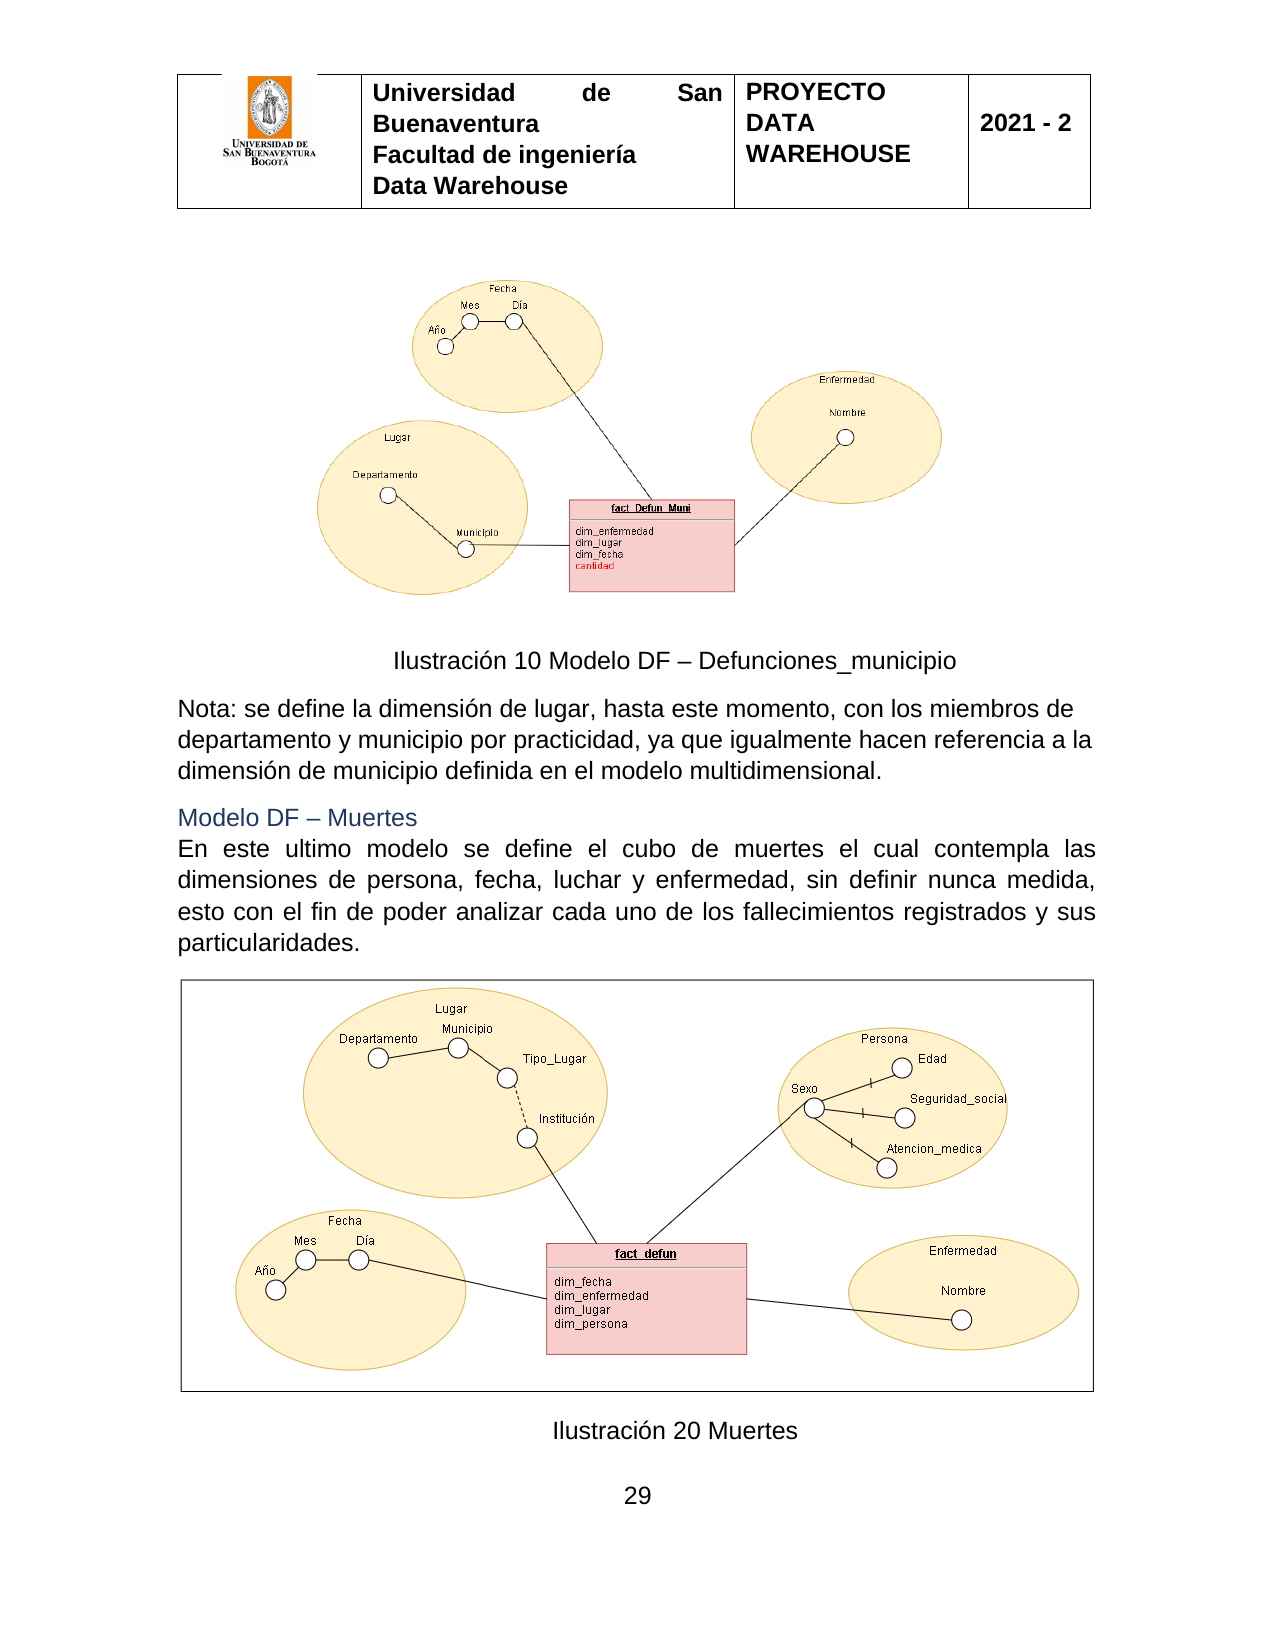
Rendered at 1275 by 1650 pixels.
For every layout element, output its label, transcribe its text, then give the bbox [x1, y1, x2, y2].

list Ilustración 10 Modelo DF – Defunciones_municipio [252, 646, 1098, 675]
text Nota: se define la dimensión de lugar, hasta este momento, con los miembros de departamento y municipio por practicidad, ya que igualmente hacen referencia a la dimensión de municipio definida en el modelo multidimensional. [177, 694, 1098, 784]
list Ilustración 20 Muertes [252, 1416, 1098, 1444]
picture [221, 74, 318, 170]
picture [177, 975, 1098, 1397]
picture [291, 256, 984, 627]
text En este ultimo modelo se define el cubo de muertes el cual contempla las dimensiones de persona, fecha, luchar y enfermedad, sin definir nunca medida, esto con el fin de poder analizar cada uno de los fallecimientos registrados y sus particularidades. [177, 834, 1098, 956]
subtitle Modelo DF – Muertes [177, 803, 1098, 832]
